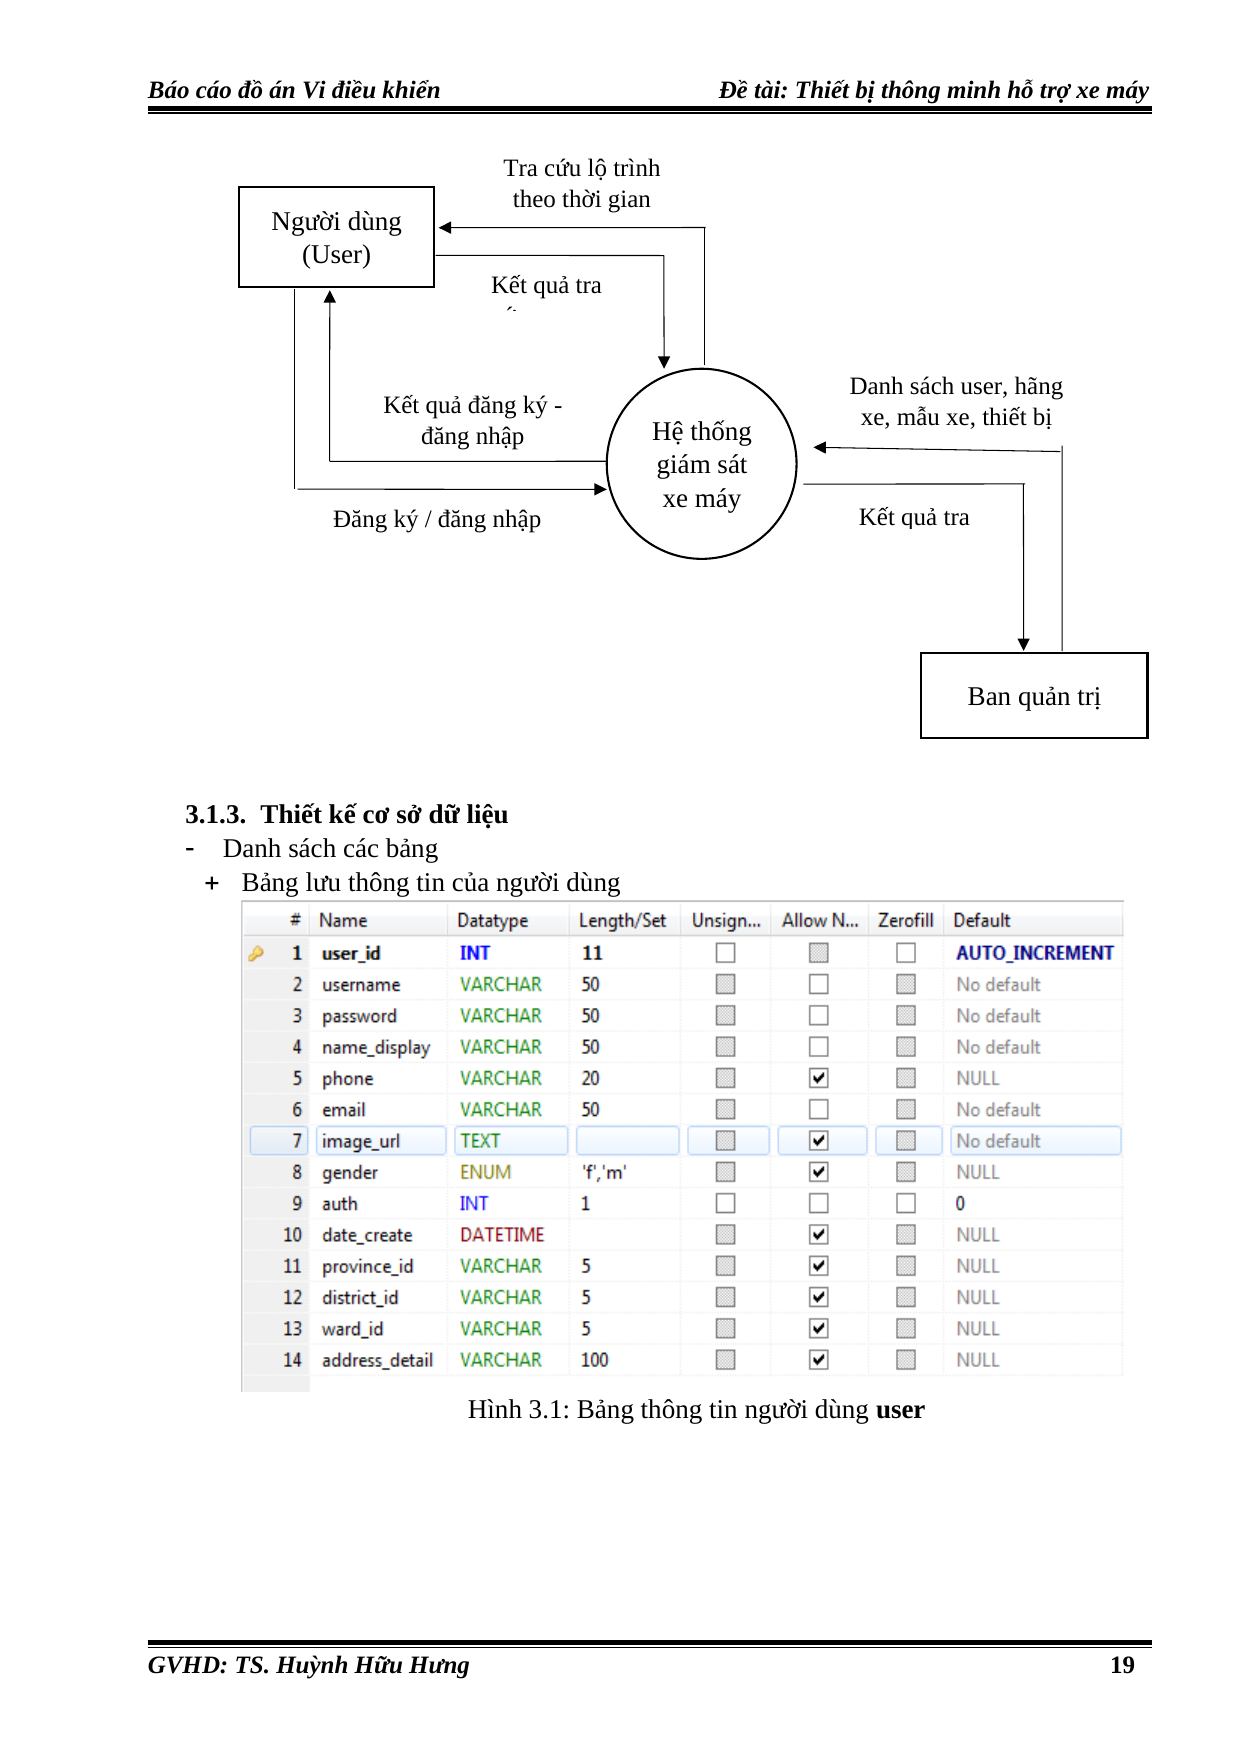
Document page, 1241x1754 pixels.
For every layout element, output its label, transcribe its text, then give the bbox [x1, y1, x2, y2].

list Hình 3.1: Bảng thông tin người dùng user [241, 1393, 1152, 1424]
list Bảng lưu thông tin của người dùng [204, 866, 1152, 897]
list Thiết kế cơ sở dữ liệu [185, 798, 1152, 829]
picture [241, 899, 1124, 1392]
list Danh sách các bảng [185, 832, 1152, 863]
